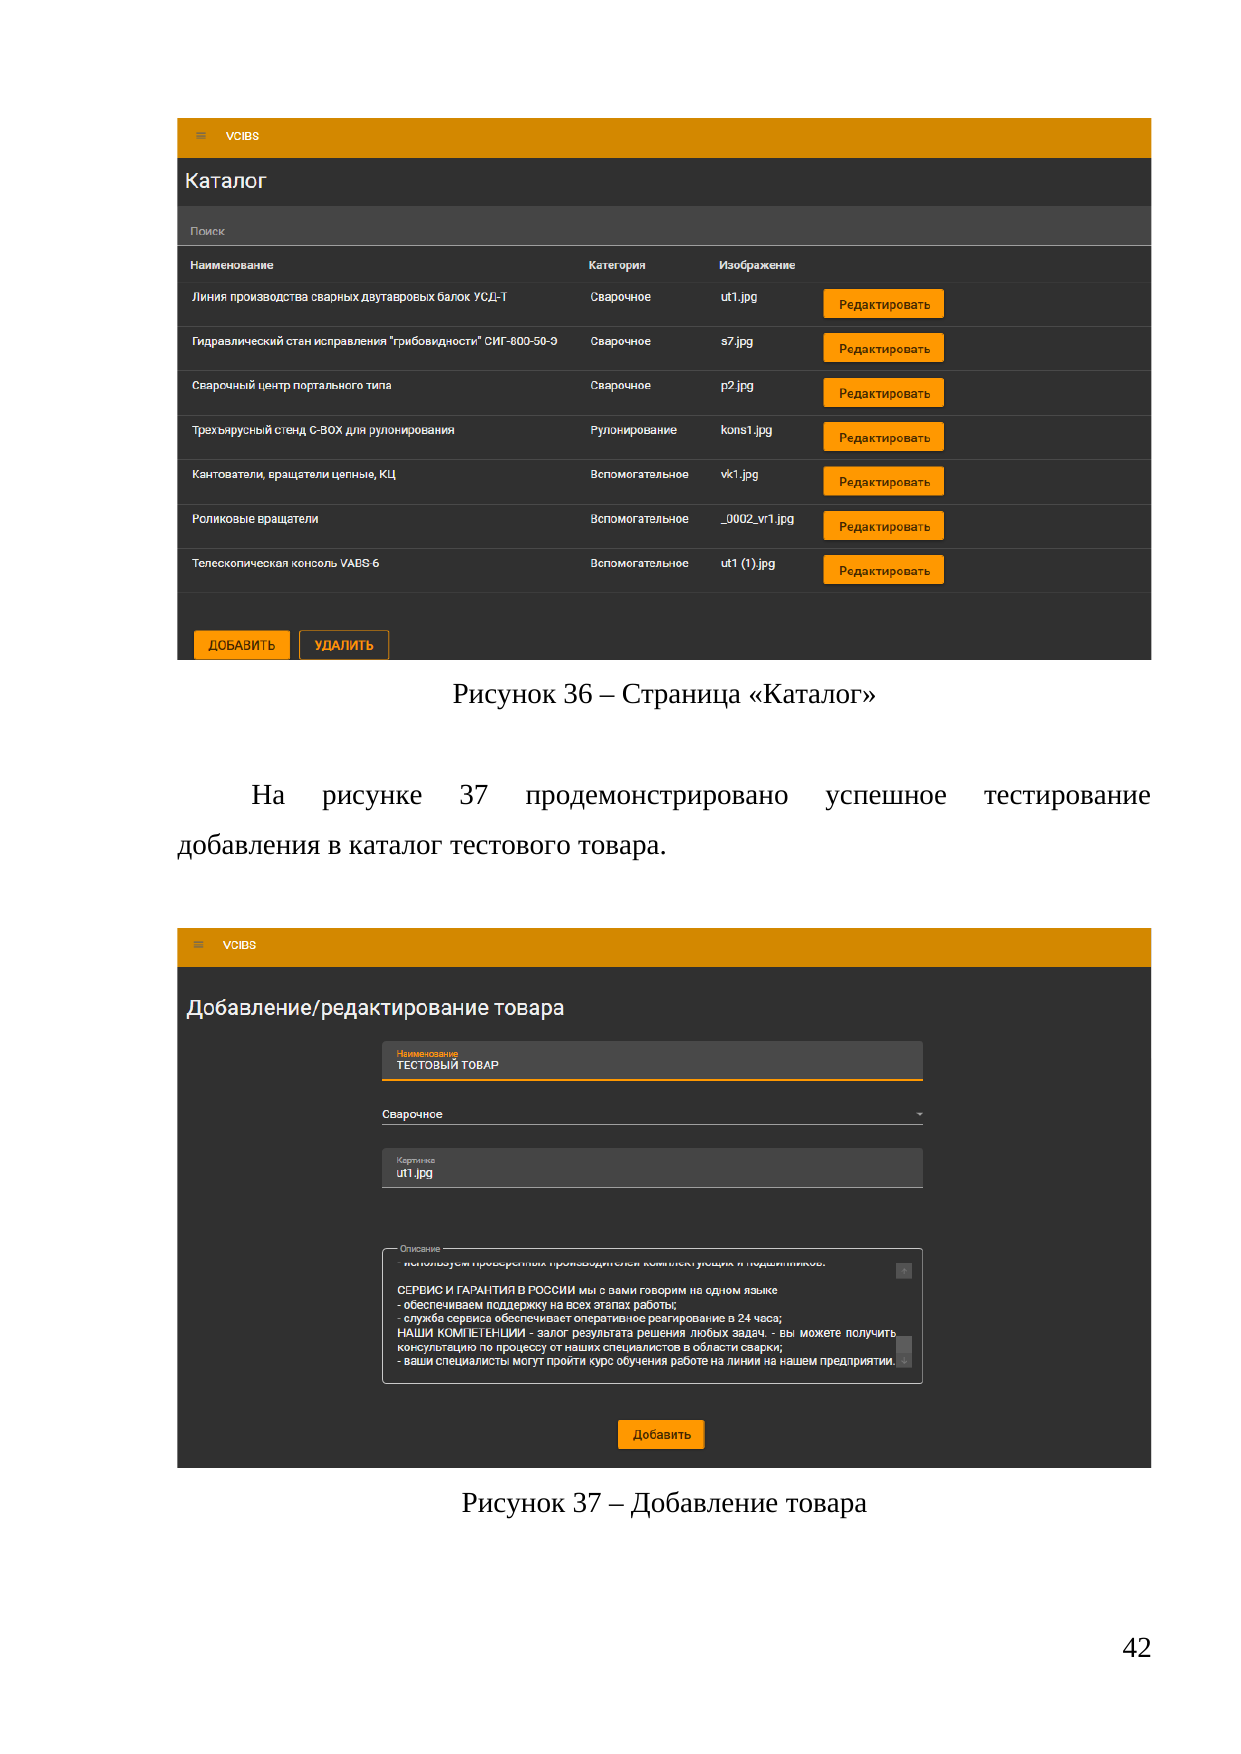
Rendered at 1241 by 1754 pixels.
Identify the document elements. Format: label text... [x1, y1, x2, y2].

picture [177, 118, 1152, 660]
text На рисунке 37 продемонстрировано успешное тестирование добавления в каталог тестового товара. [177, 777, 1152, 861]
picture [177, 928, 1152, 1468]
text Рисунок 37 – Добавление товара [103, 1485, 1152, 1518]
text Рисунок 36 – Страница «Каталог» [103, 676, 1152, 710]
